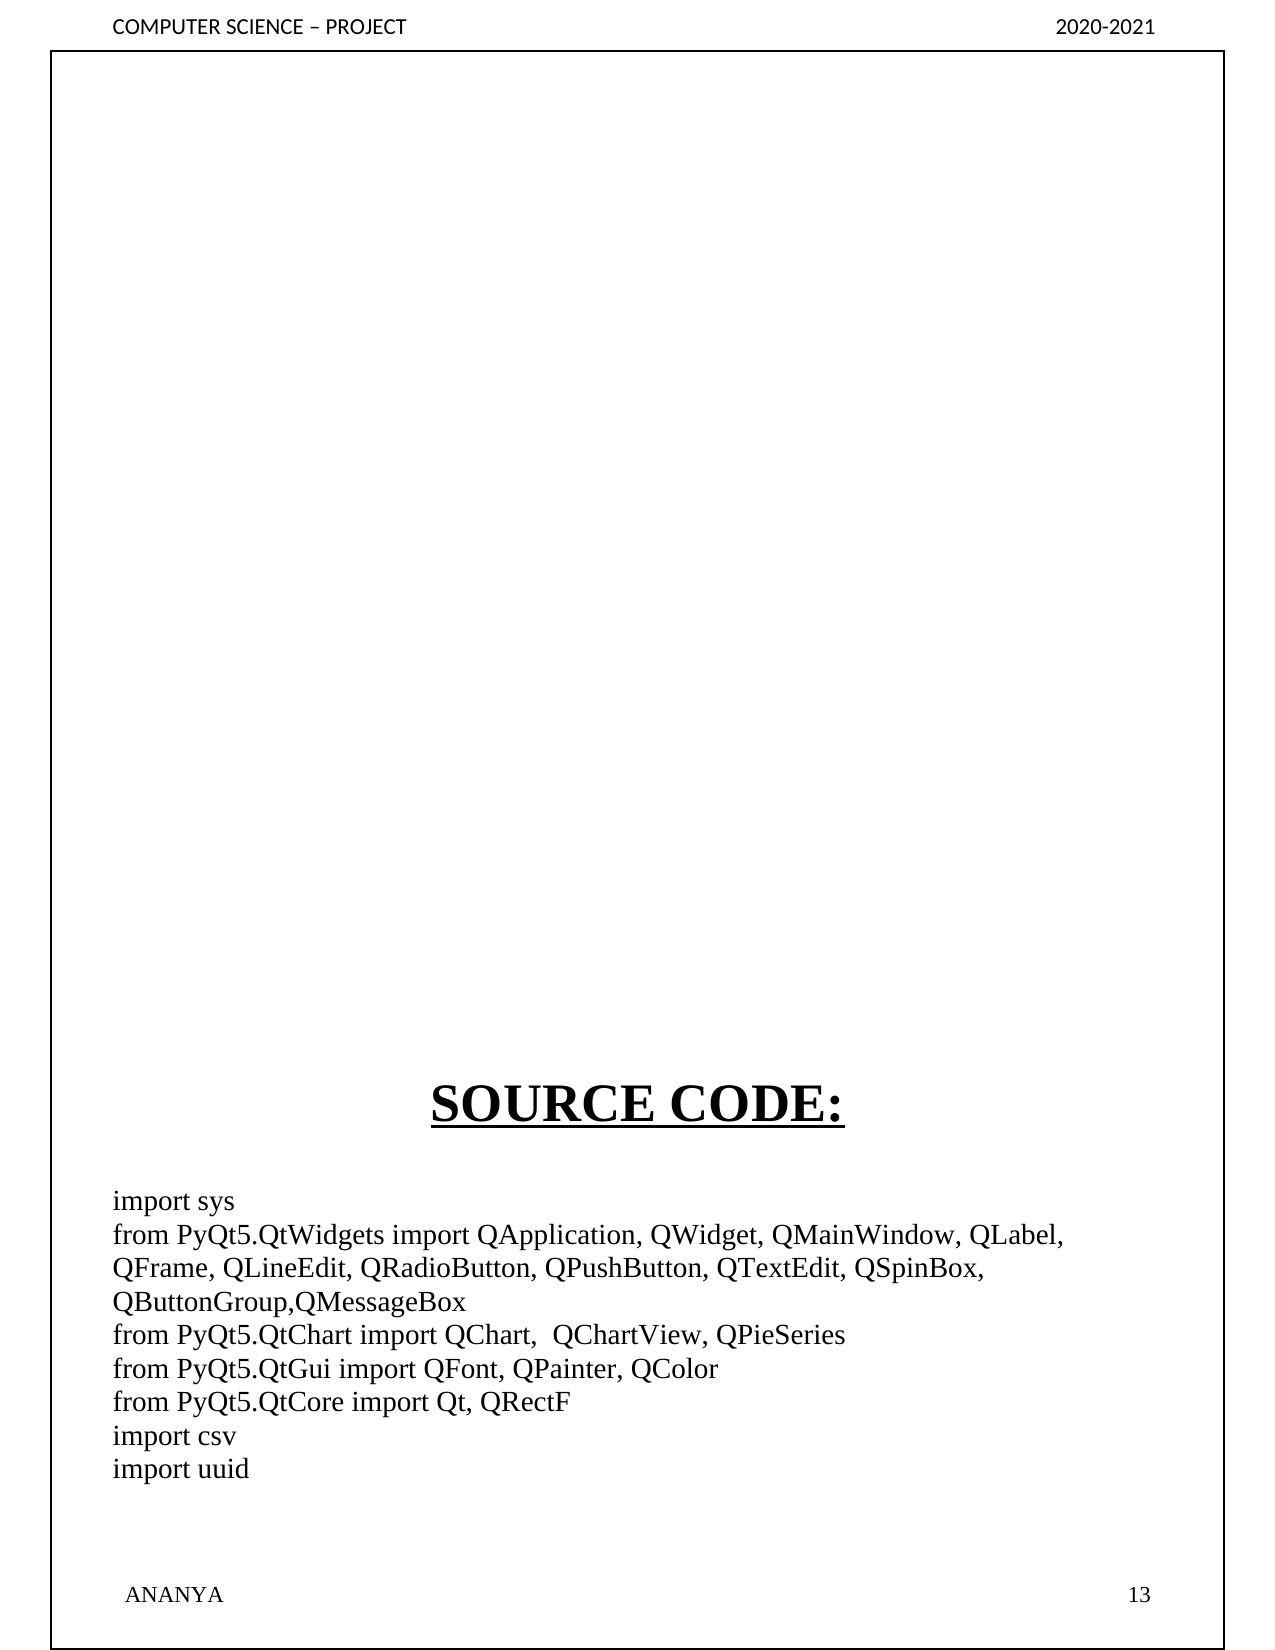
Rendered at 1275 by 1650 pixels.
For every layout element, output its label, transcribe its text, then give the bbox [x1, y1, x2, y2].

text SOURCE CODE: [112, 1071, 1162, 1133]
text from PyQt5.QtGui import QFont, QPainter, QColor [112, 1351, 1162, 1384]
text from PyQt5.QtChart import QChart, QChartView, QPieSeries [112, 1317, 1162, 1351]
text from PyQt5.QtCore import Qt, QRectF [112, 1384, 1162, 1418]
text from PyQt5.QtWidgets import QApplication, QWidget, QMainWindow, QLabel, QFrame, QLineEdit, QRadioButton, QPushButton, QTextEdit, QSpinBox, QButtonGroup,QMessageBox [112, 1217, 1162, 1317]
text import csv [112, 1418, 1162, 1452]
text import sys [112, 1183, 1162, 1217]
text import uuid [112, 1452, 1162, 1485]
